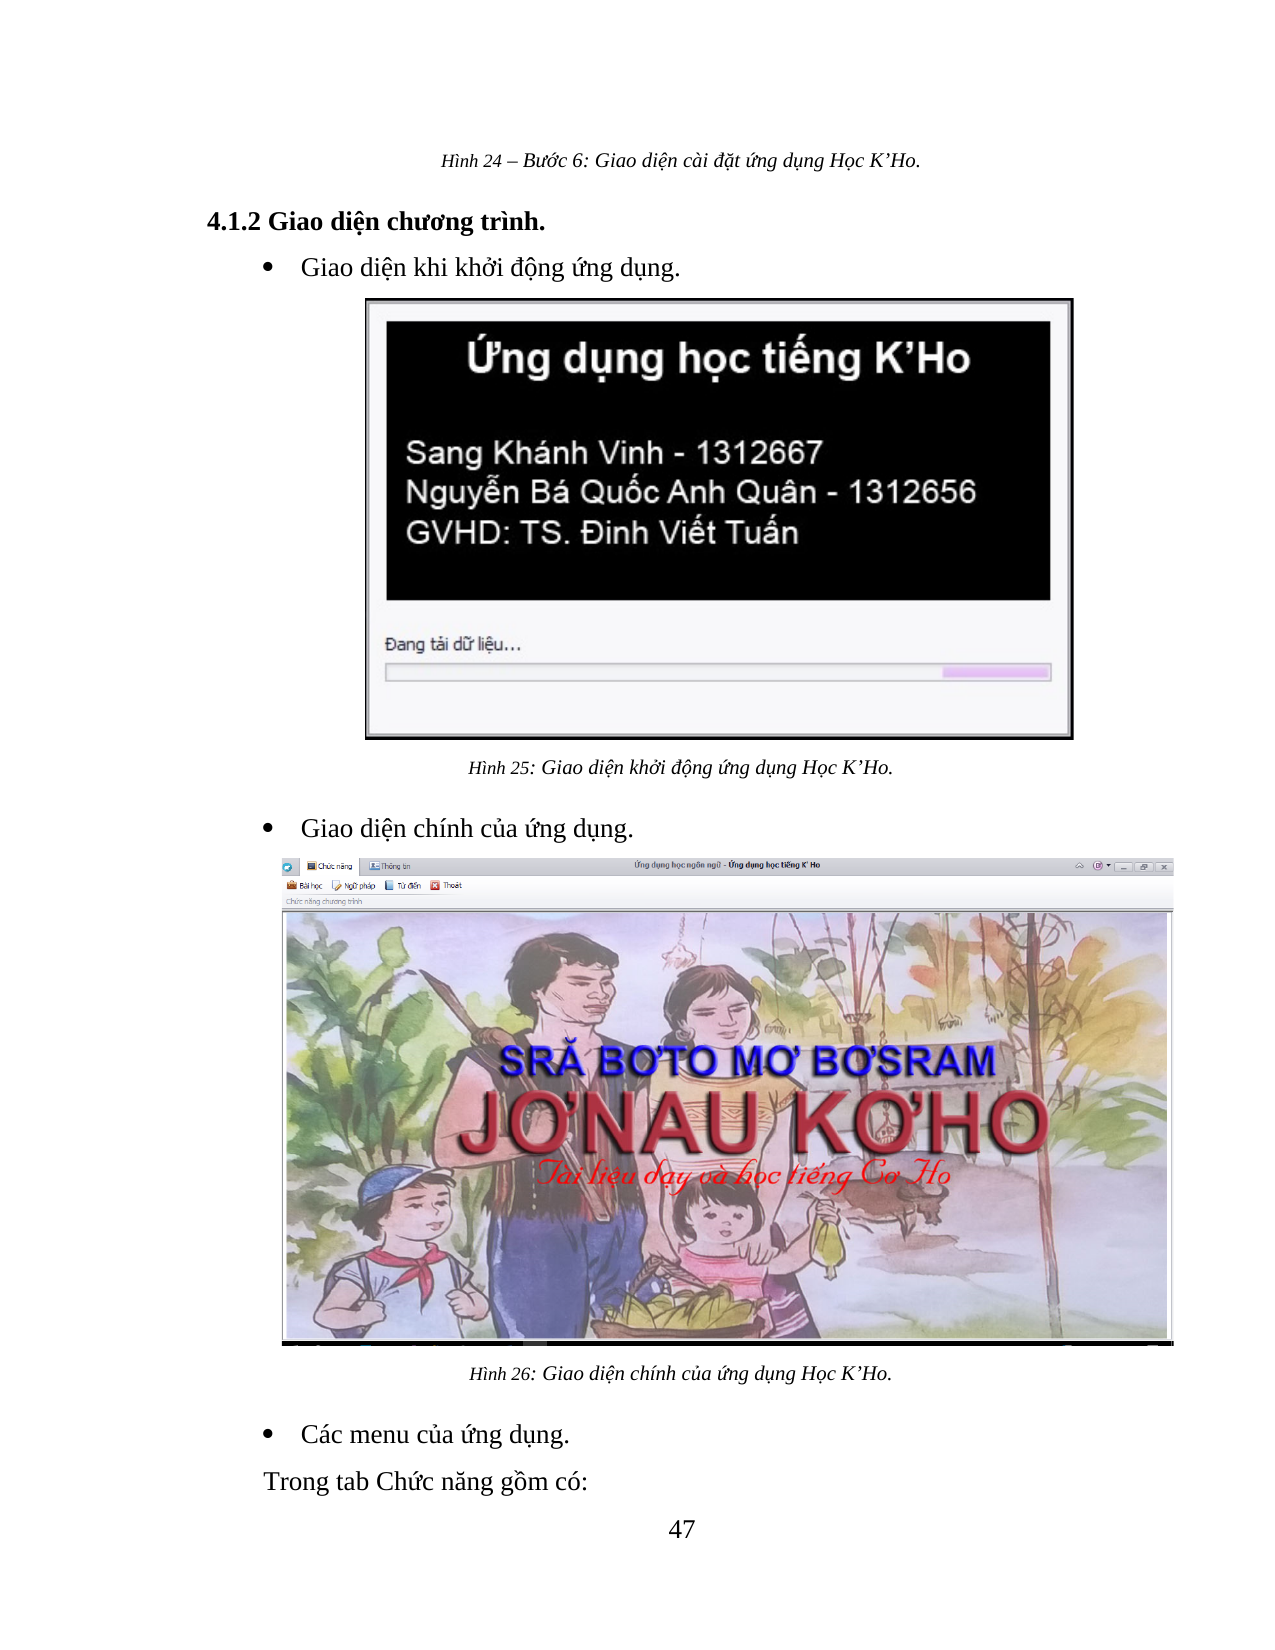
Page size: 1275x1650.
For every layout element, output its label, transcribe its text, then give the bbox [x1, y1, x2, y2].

text Hình 26: Giao diện chính của ứng dụng Học K’Ho. [207, 1361, 1157, 1385]
list Trong tab Chức năng gồm có: [263, 1465, 1157, 1496]
list Giao diện khi khởi động ứng dụng. [263, 251, 1157, 282]
list Giao diện chính của ứng dụng. [263, 812, 1157, 843]
list 4.1.2 Giao diện chương trình. [207, 204, 1157, 236]
text Hình 25: Giao diện khởi động ứng dụng Học K’Ho. [207, 755, 1157, 779]
picture [365, 298, 1074, 740]
picture [281, 858, 1174, 1346]
list Các menu của ứng dụng. [263, 1418, 1157, 1449]
text Hình 24 – Bước 6: Giao diện cài đặt ứng dụng Học K’Ho. [207, 148, 1157, 172]
